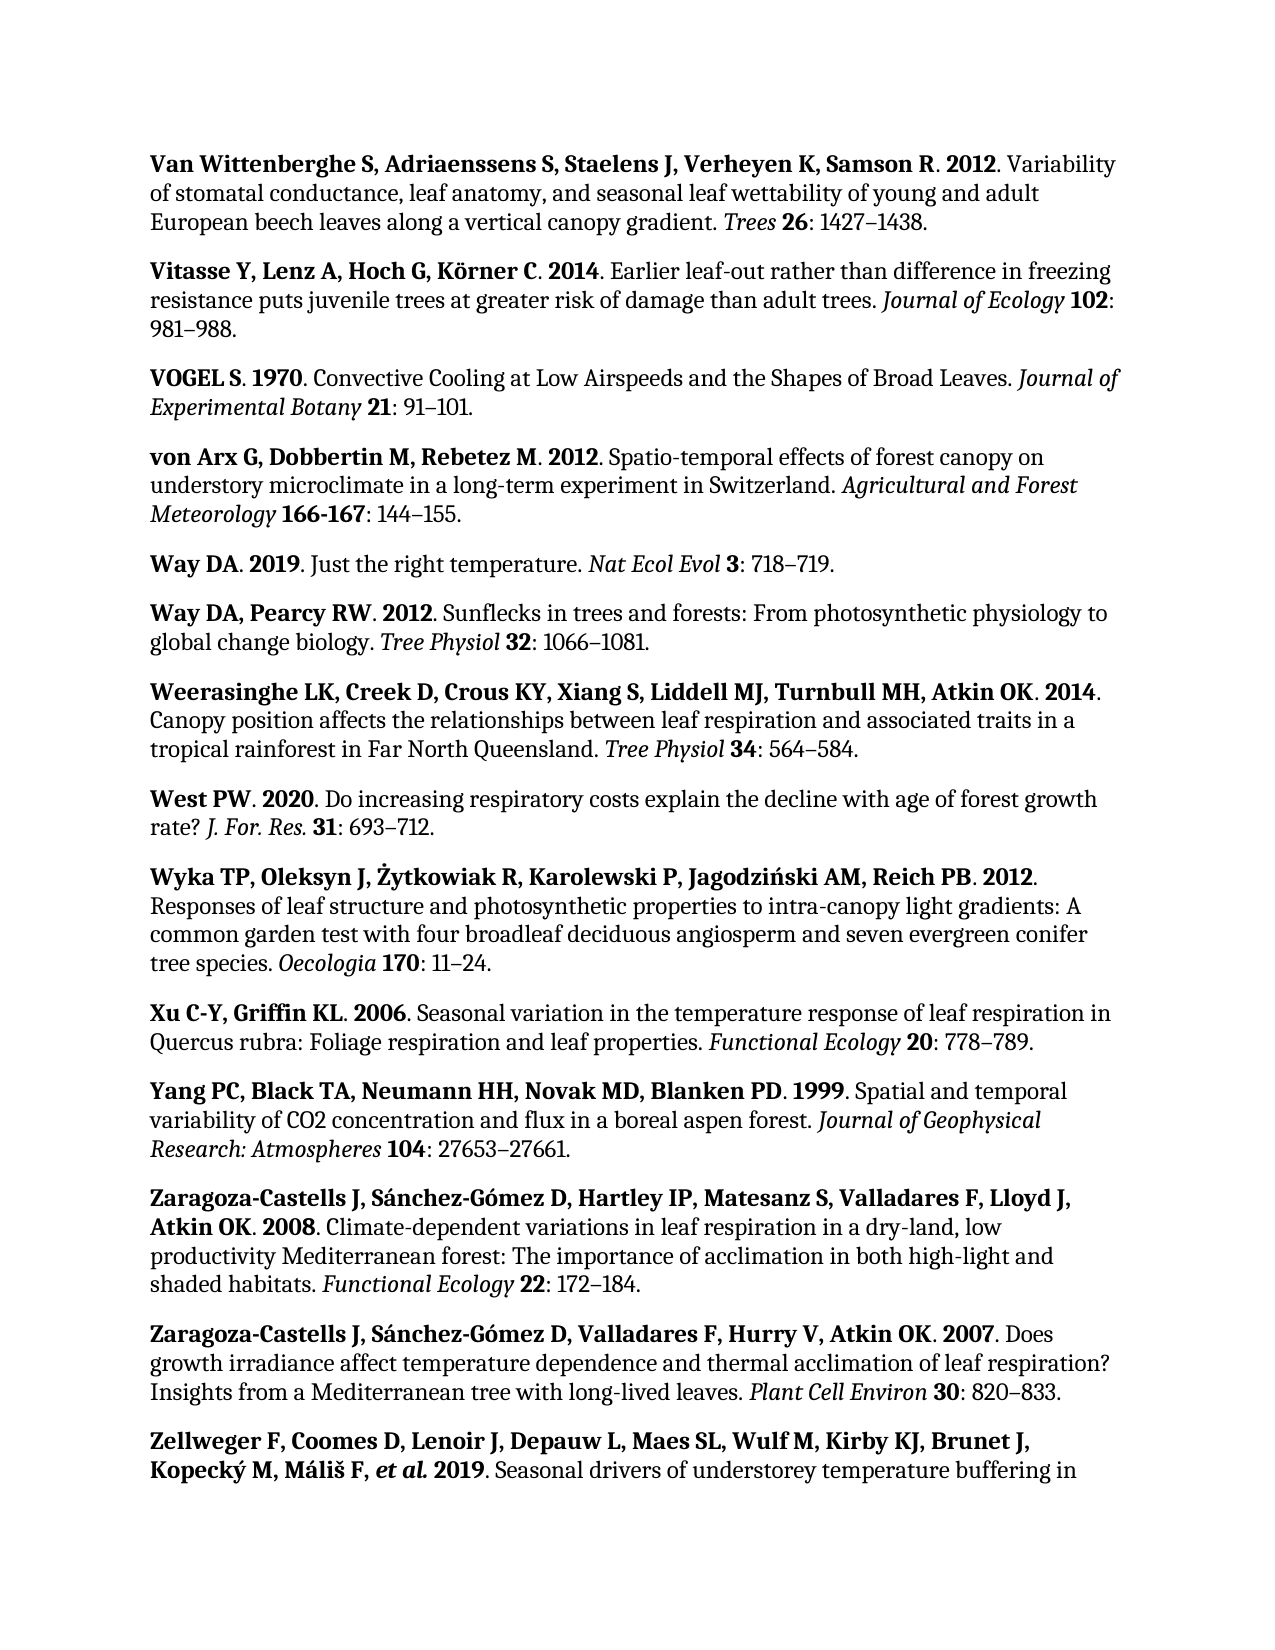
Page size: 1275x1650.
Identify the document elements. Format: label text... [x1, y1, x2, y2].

text VOGEL S. 1970. Convective Cooling at Low Airspeeds and the Shapes of Broad Leaves. Journal of Experimental Botany 21: 91–101. [150, 364, 1125, 422]
text Van Wittenberghe S, Adriaenssens S, Staelens J, Verheyen K, Samson R. 2012. Variability of stomatal conductance, leaf anatomy, and seasonal leaf wettability of young and adult European beech leaves along a vertical canopy gradient. Trees 26: 1427–1438. [150, 150, 1125, 236]
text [150, 1427, 1125, 1484]
text Zaragoza-Castells J, Sánchez-Gómez D, Valladares F, Hurry V, Atkin OK. 2007. Does growth irradiance affect temperature dependence and thermal acclimation of leaf respiration? Insights from a Mediterranean tree with long-lived leaves. Plant Cell Environ 30: 820–833. [150, 1320, 1125, 1406]
text Yang PC, Black TA, Neumann HH, Novak MD, Blanken PD. 1999. Spatial and temporal variability of CO2 concentration and flux in a boreal aspen forest. Journal of Geophysical Research: Atmospheres 104: 27653–27661. [150, 1077, 1125, 1163]
text Way DA, Pearcy RW. 2012. Sunflecks in trees and forests: From photosynthetic physiology to global change biology. Tree Physiol 32: 1066–1081. [150, 599, 1125, 657]
text von Arx G, Dobbertin M, Rebetez M. 2012. Spatio-temporal effects of forest canopy on understory microclimate in a long-term experiment in Switzerland. Agricultural and Forest Meteorology 166-167: 144–155. [150, 442, 1125, 529]
text Wyka TP, Oleksyn J, Żytkowiak R, Karolewski P, Jagodziński AM, Reich PB. 2012. Responses of leaf structure and photosynthetic properties to intra-canopy light gradients: A common garden test with four broadleaf deciduous angiosperm and seven evergreen conifer tree species. Oecologia 170: 11–24. [150, 863, 1125, 978]
text Way DA. 2019. Just the right temperature. Nat Ecol Evol 3: 718–719. [150, 549, 1125, 578]
text Weerasinghe LK, Creek D, Crous KY, Xiang S, Liddell MJ, Turnbull MH, Atkin OK. 2014. Canopy position affects the relationships between leaf respiration and associated traits in a tropical rainforest in Far North Queensland. Tree Physiol 34: 564–584. [150, 677, 1125, 764]
text West PW. 2020. Do increasing respiratory costs explain the decline with age of forest growth rate? J. For. Res. 31: 693–712. [150, 784, 1125, 842]
text Xu C-Y, Griffin KL. 2006. Seasonal variation in the temperature response of leaf respiration in Quercus rubra: Foliage respiration and leaf properties. Functional Ecology 20: 778–789. [150, 999, 1125, 1056]
text Vitasse Y, Lenz A, Hoch G, Körner C. 2014. Earlier leaf-out rather than difference in freezing resistance puts juvenile trees at greater risk of damage than adult trees. Journal of Ecology 102: 981–988. [150, 257, 1125, 343]
text Zaragoza-Castells J, Sánchez-Gómez D, Hartley IP, Matesanz S, Valladares F, Lloyd J, Atkin OK. 2008. Climate-dependent variations in leaf respiration in a dry-land, low productivity Mediterranean forest: The importance of acclimation in both high-light and shaded habitats. Functional Ecology 22: 172–184. [150, 1184, 1125, 1299]
